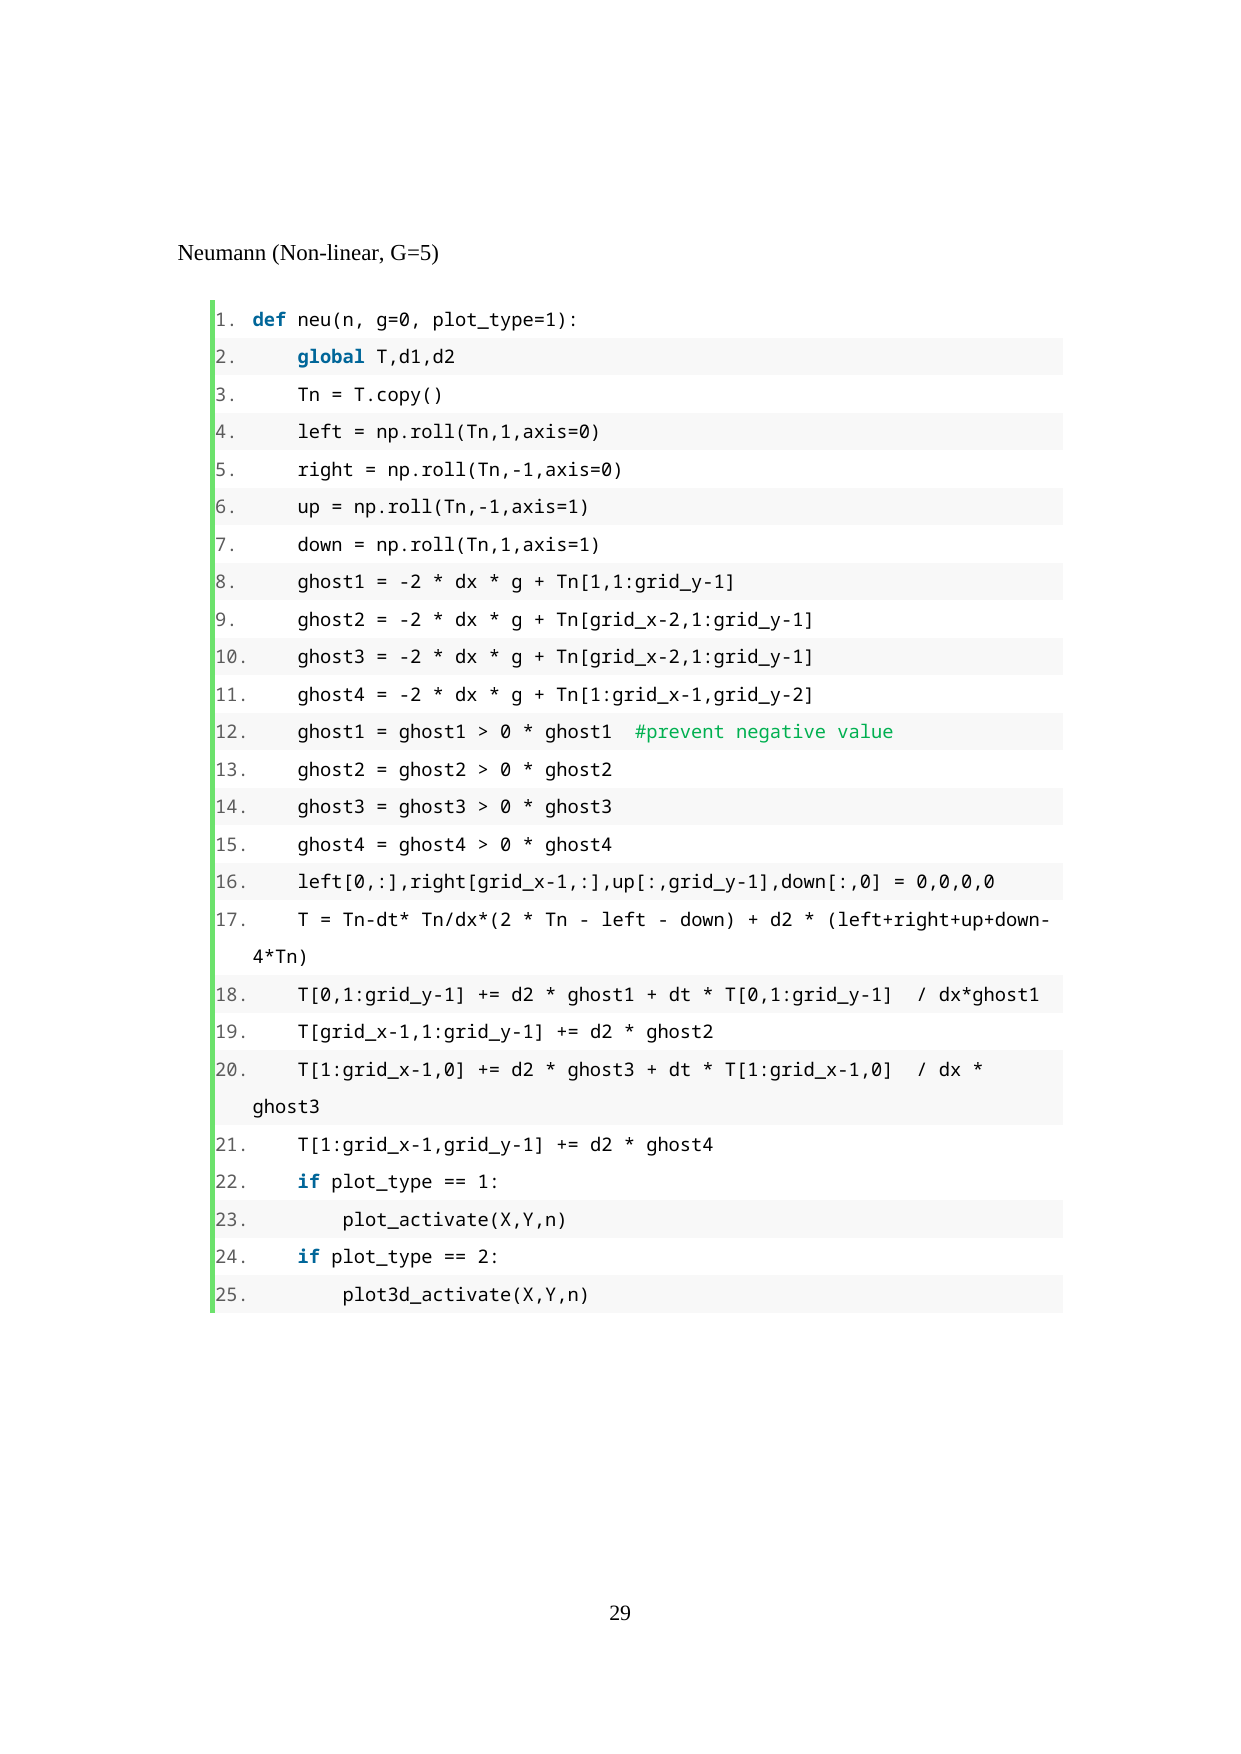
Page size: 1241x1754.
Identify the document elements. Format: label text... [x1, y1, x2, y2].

list ghost1 = ghost1 > 0 * ghost1 #prevent negative value [215, 713, 1063, 750]
list ghost4 = ghost4 > 0 * ghost4 [215, 825, 1063, 863]
list plot_activate(X,Y,n) [215, 1200, 1063, 1238]
list ghost3 = ghost3 > 0 * ghost3 [215, 788, 1063, 825]
list T[0,1:grid_y-1] += d2 * ghost1 + dt * T[0,1:grid_y-1] / dx*ghost1 [215, 975, 1063, 1013]
list left[0,:],right[grid_x-1,:],up[:,grid_y-1],down[:,0] = 0,0,0,0 [215, 863, 1063, 900]
list T[1:grid_x-1,0] += d2 * ghost3 + dt * T[1:grid_x-1,0] / dx * ghost3 [215, 1050, 1063, 1125]
list down = np.roll(Tn,1,axis=1) [215, 525, 1063, 563]
list ghost2 = ghost2 > 0 * ghost2 [215, 750, 1063, 788]
list right = np.roll(Tn,-1,axis=0) [215, 450, 1063, 488]
list Tn = T.copy() [215, 375, 1063, 413]
list ghost4 = -2 * dx * g + Tn[1:grid_x-1,grid_y-2] [215, 675, 1063, 713]
list T = Tn-dt* Tn/dx*(2 * Tn - left - down) + d2 * (left+right+up+down-4*Tn) [215, 900, 1063, 975]
list if plot_type == 2: [215, 1238, 1063, 1275]
list up = np.roll(Tn,-1,axis=1) [215, 488, 1063, 525]
list left = np.roll(Tn,1,axis=0) [215, 413, 1063, 450]
list def neu(n, g=0, plot_type=1): [215, 300, 1063, 338]
list ghost3 = -2 * dx * g + Tn[grid_x-2,1:grid_y-1] [215, 638, 1063, 675]
list T[1:grid_x-1,grid_y-1] += d2 * ghost4 [215, 1125, 1063, 1163]
list ghost1 = -2 * dx * g + Tn[1,1:grid_y-1] [215, 563, 1063, 600]
subtitle Neumann (Non-linear, G=5) [177, 233, 1063, 271]
list T[grid_x-1,1:grid_y-1] += d2 * ghost2 [215, 1013, 1063, 1050]
list global T,d1,d2 [215, 338, 1063, 375]
list ghost2 = -2 * dx * g + Tn[grid_x-2,1:grid_y-1] [215, 600, 1063, 638]
list if plot_type == 1: [215, 1163, 1063, 1200]
list plot3d_activate(X,Y,n) [215, 1275, 1063, 1313]
